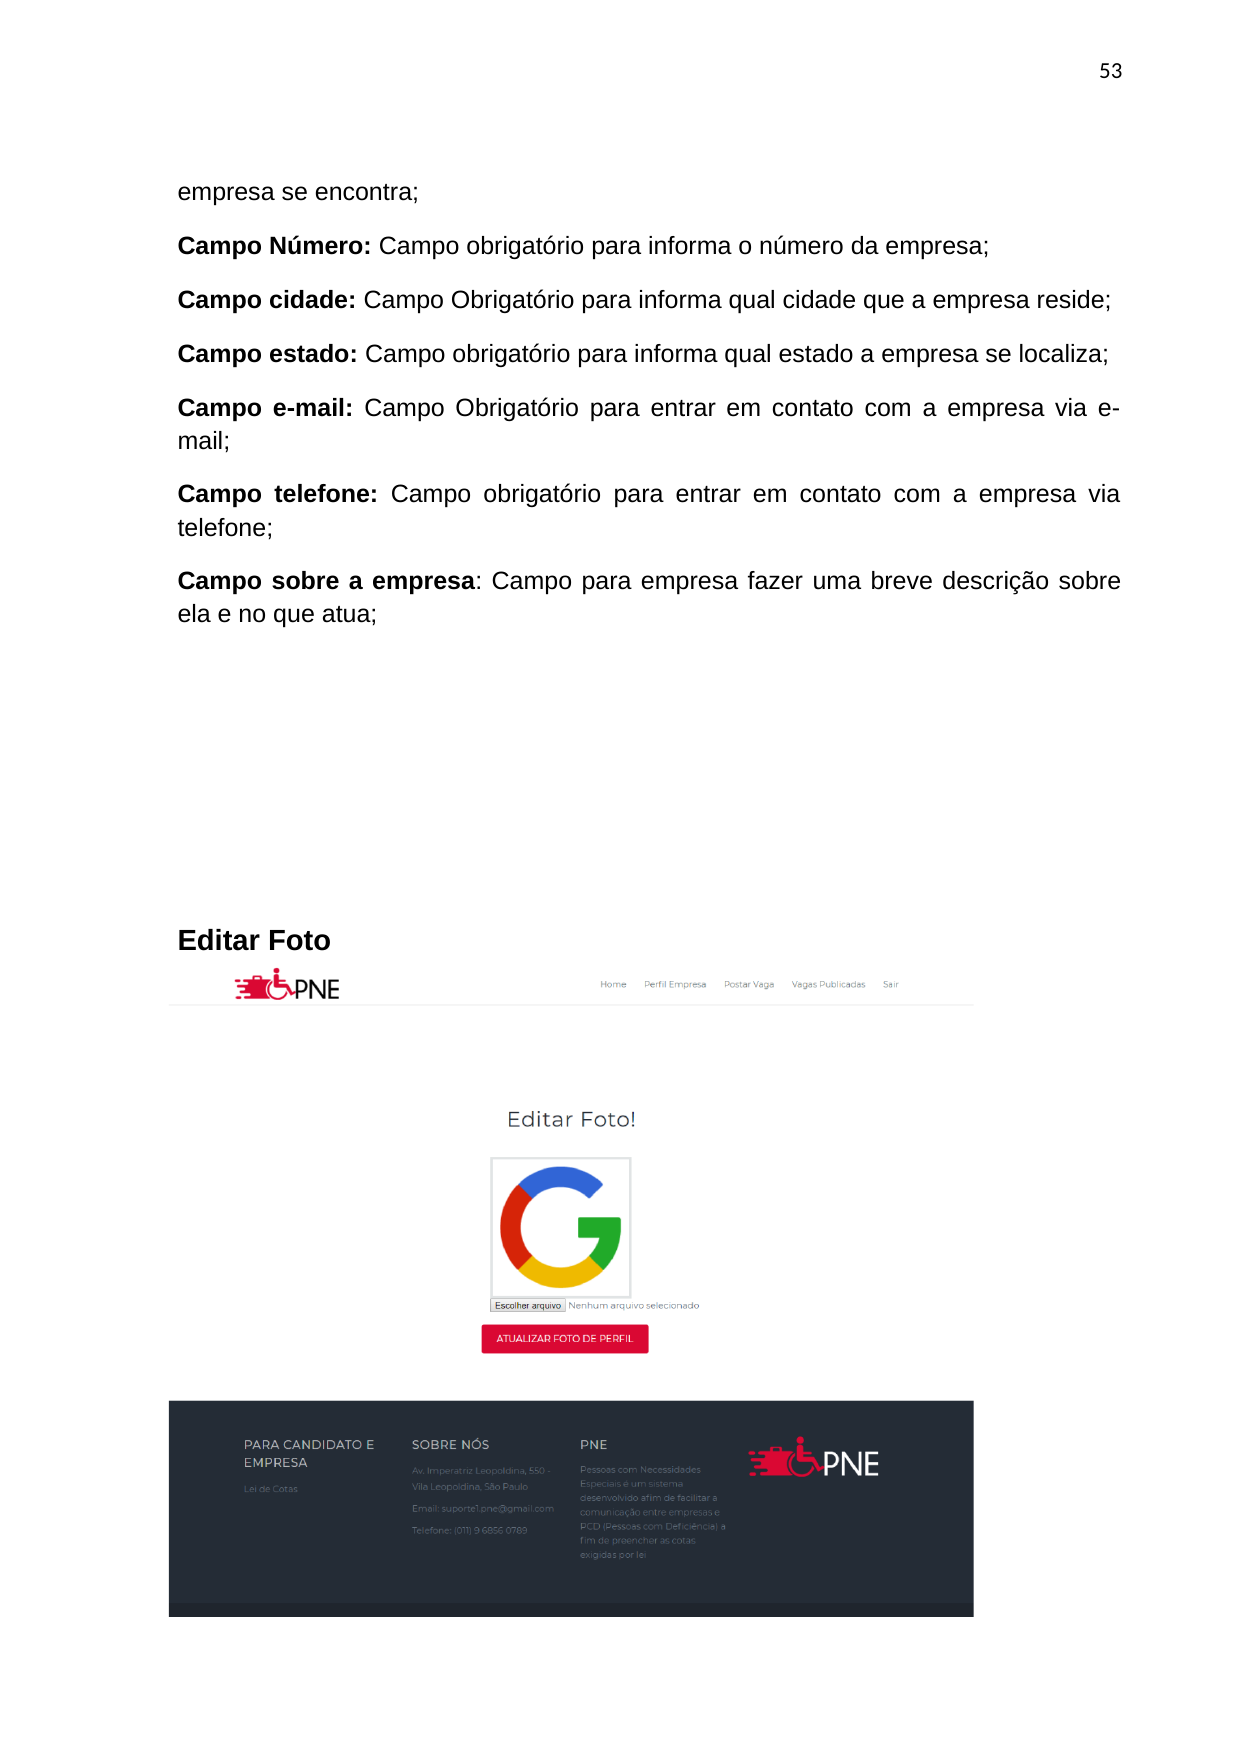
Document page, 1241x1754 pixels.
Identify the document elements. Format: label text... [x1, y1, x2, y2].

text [177, 177, 1122, 206]
text Campo telefone: Campo obrigatório para entrar em contato com a empresa via telefone; [177, 479, 1122, 541]
text Campo estado: Campo obrigatório para informa qual estado a empresa se localiza; [177, 339, 1122, 367]
text Campo Número: Campo obrigatório para informa o número da empresa; [177, 231, 1122, 260]
text Campo e-mail: Campo Obrigatório para entrar em contato com a empresa via e-mail; [177, 393, 1122, 454]
picture [168, 964, 974, 1617]
text Campo cidade: Campo Obrigatório para informa qual cidade que a empresa reside; [177, 285, 1122, 314]
text Editar Foto [177, 922, 1122, 956]
text Campo sobre a empresa: Campo para empresa fazer uma breve descrição sobre ela e no que atua; [177, 566, 1122, 628]
